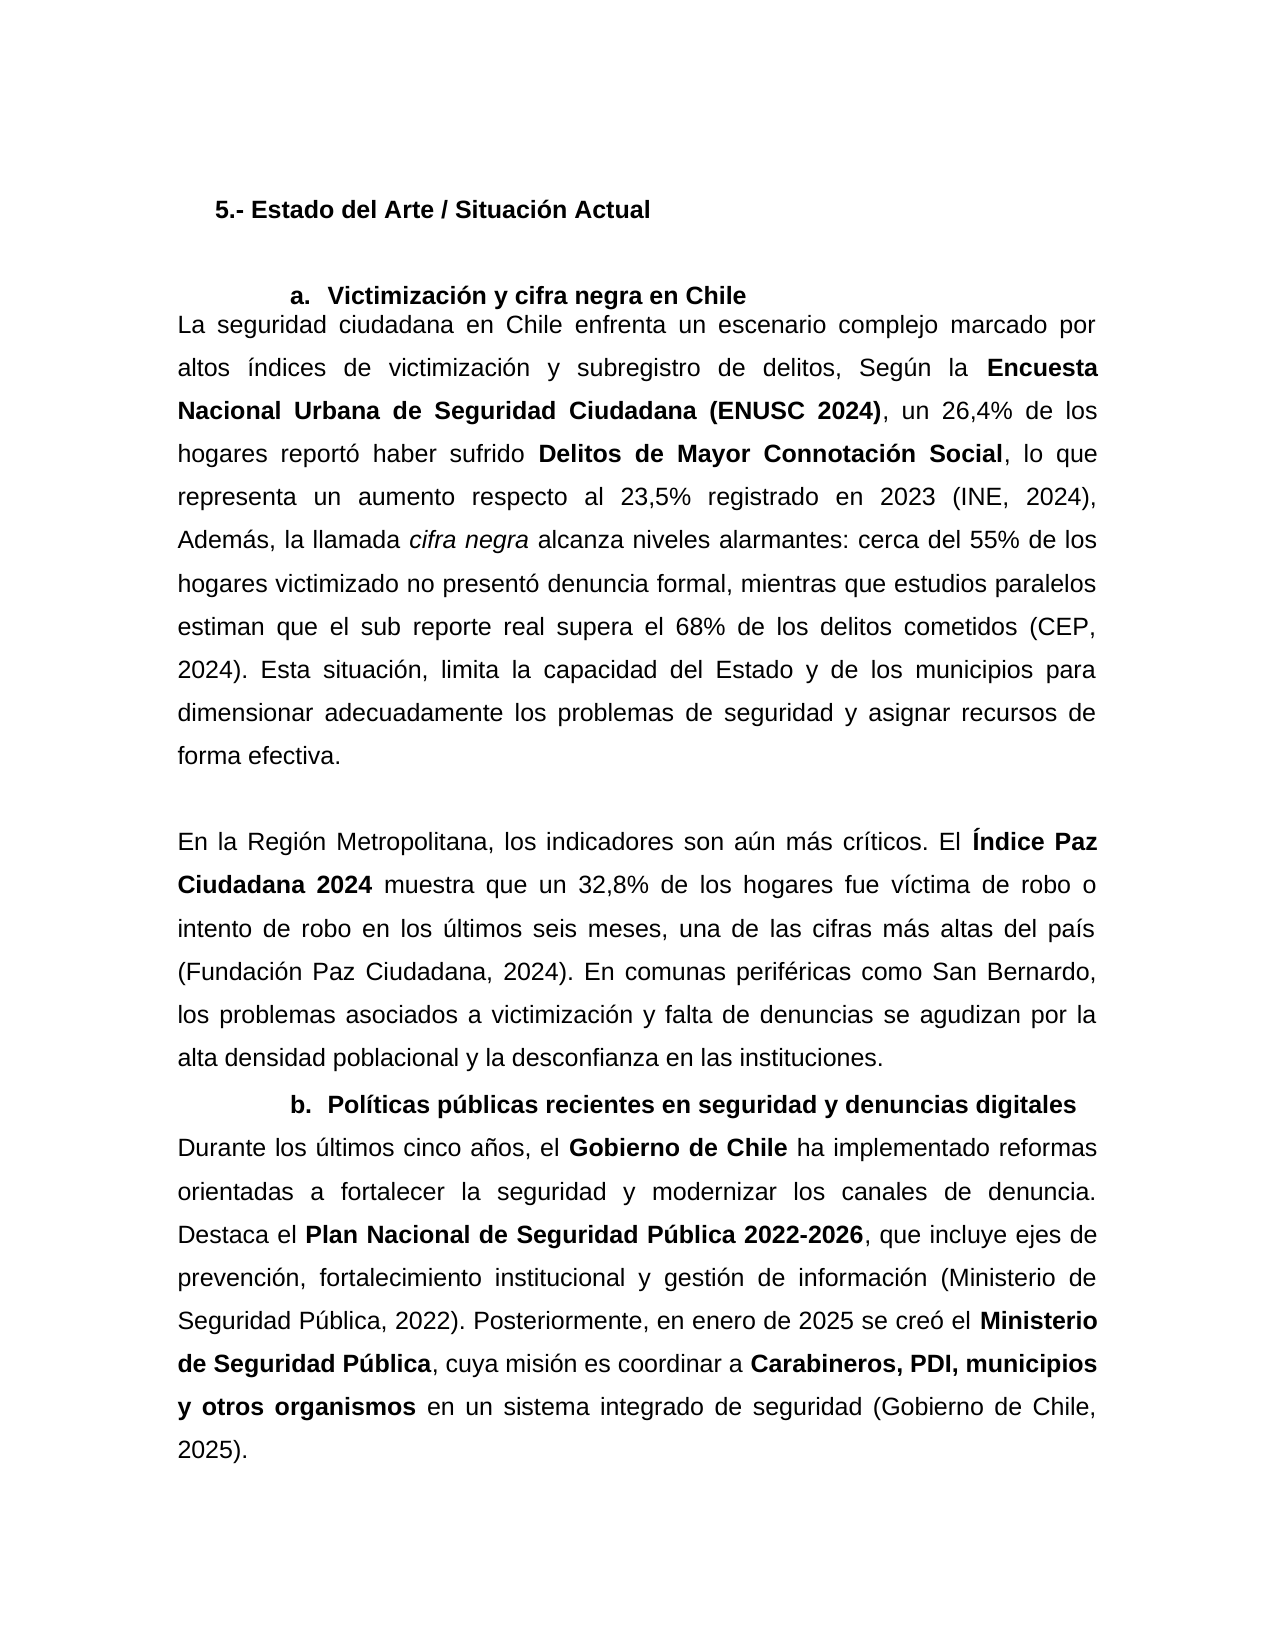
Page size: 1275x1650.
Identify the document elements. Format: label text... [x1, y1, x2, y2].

subtitle Victimización y cifra negra en Chile [290, 281, 1098, 310]
subtitle 5.- Estado del Arte / Situación Actual [215, 195, 1098, 224]
text La seguridad ciudadana en Chile enfrenta un escenario complejo marcado por altos índices de victimización y subregistro de delitos, Según la Encuesta Nacional Urbana de Seguridad Ciudadana (ENUSC 2024), un 26,4% de los hogares reportó haber sufrido Delitos de Mayor Connotación Social, lo que representa un aumento respecto al 23,5% registrado en 2023 (INE, 2024), Además, la llamada cifra negra alcanza niveles alarmantes: cerca del 55% de los hogares victimizado no presentó denuncia formal, mientras que estudios paralelos estiman que el sub reporte real supera el 68% de los delitos cometidos (CEP, 2024). Esta situación, limita la capacidad del Estado y de los municipios para dimensionar adecuadamente los problemas de seguridad y asignar recursos de forma efectiva. [177, 310, 1098, 770]
text En la Región Metropolitana, los indicadores son aún más críticos. El Índice Paz Ciudadana 2024 muestra que un 32,8% de los hogares fue víctima de robo o intento de robo en los últimos seis meses, una de las cifras más altas del país (Fundación Paz Ciudadana, 2024). En comunas periféricas como San Bernardo, los problemas asociados a victimización y falta de denuncias se agudizan por la alta densidad poblacional y la desconfianza en las instituciones. [177, 827, 1098, 1072]
subtitle Políticas públicas recientes en seguridad y denuncias digitales [290, 1090, 1098, 1119]
text Durante los últimos cinco años, el Gobierno de Chile ha implementado reformas orientadas a fortalecer la seguridad y modernizar los canales de denuncia. Destaca el Plan Nacional de Seguridad Pública 2022-2026, que incluye ejes de prevención, fortalecimiento institucional y gestión de información (Ministerio de Seguridad Pública, 2022). Posteriormente, en enero de 2025 se creó el Ministerio de Seguridad Pública, cuya misión es coordinar a Carabineros, PDI, municipios y otros organismos en un sistema integrado de seguridad (Gobierno de Chile, 2025). [177, 1133, 1098, 1464]
